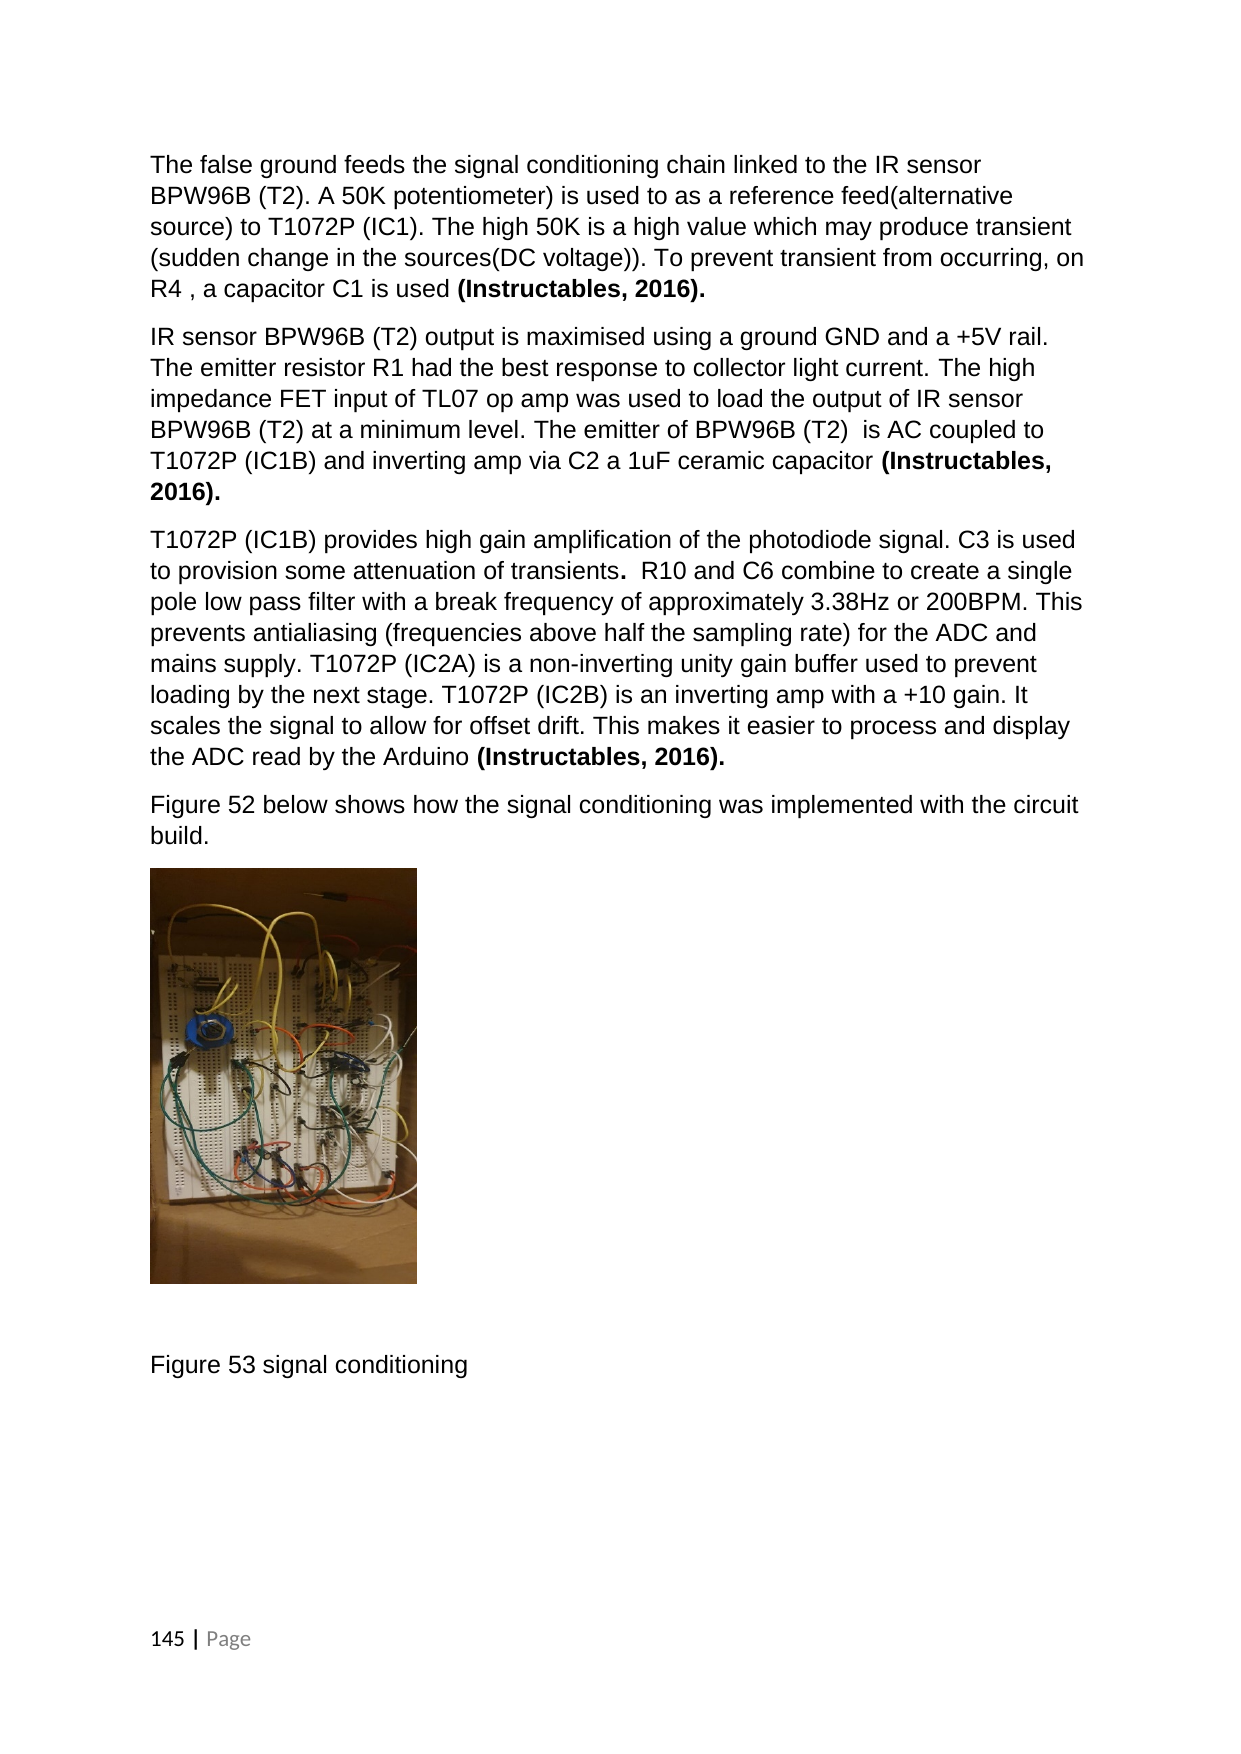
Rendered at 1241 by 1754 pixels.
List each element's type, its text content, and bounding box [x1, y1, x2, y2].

text T1072P (IC1B) provides high gain amplification of the photodiode signal. C3 is used to provision some attenuation of transients. R10 and C6 combine to create a single pole low pass filter with a break frequency of approximately 3.38Hz or 200BPM. This prevents antialiasing (frequencies above half the sampling rate) for the ADC and mains supply. T1072P (IC2A) is a non-inverting unity gain buffer used to prevent loading by the next stage. T1072P (IC2B) is an inverting amp with a +10 gain. It scales the signal to allow for offset drift. This makes it easier to process and display the ADC read by the Arduino (Instructables, 2016). [150, 525, 1090, 771]
picture [150, 868, 417, 1284]
text The false ground feeds the signal conditioning chain linked to the IR sensor BPW96B (T2). A 50K potentiometer) is used to as a reference feed(alternative source) to T1072P (IC1). The high 50K is a high value which may produce transient (sudden change in the sources(DC voltage)). To prevent transient from occurring, on R4 , a capacitor C1 is used (Instructables, 2016). [150, 150, 1090, 303]
text Figure 52 below shows how the signal conditioning was implemented with the circuit build. [150, 790, 1090, 849]
text IR sensor BPW96B (T2) output is maximised using a ground GND and a +5V rail. The emitter resistor R1 had the best response to collector light current. The high impedance FET input of TL07 op amp was used to load the output of IR sensor BPW96B (T2) at a minimum level. The emitter of BPW96B (T2) is AC coupled to T1072P (IC1B) and inverting amp via C2 a 1uF ceramic capacitor (Instructables, 2016). [150, 322, 1090, 506]
text Figure 53 signal conditioning [150, 1350, 1090, 1379]
